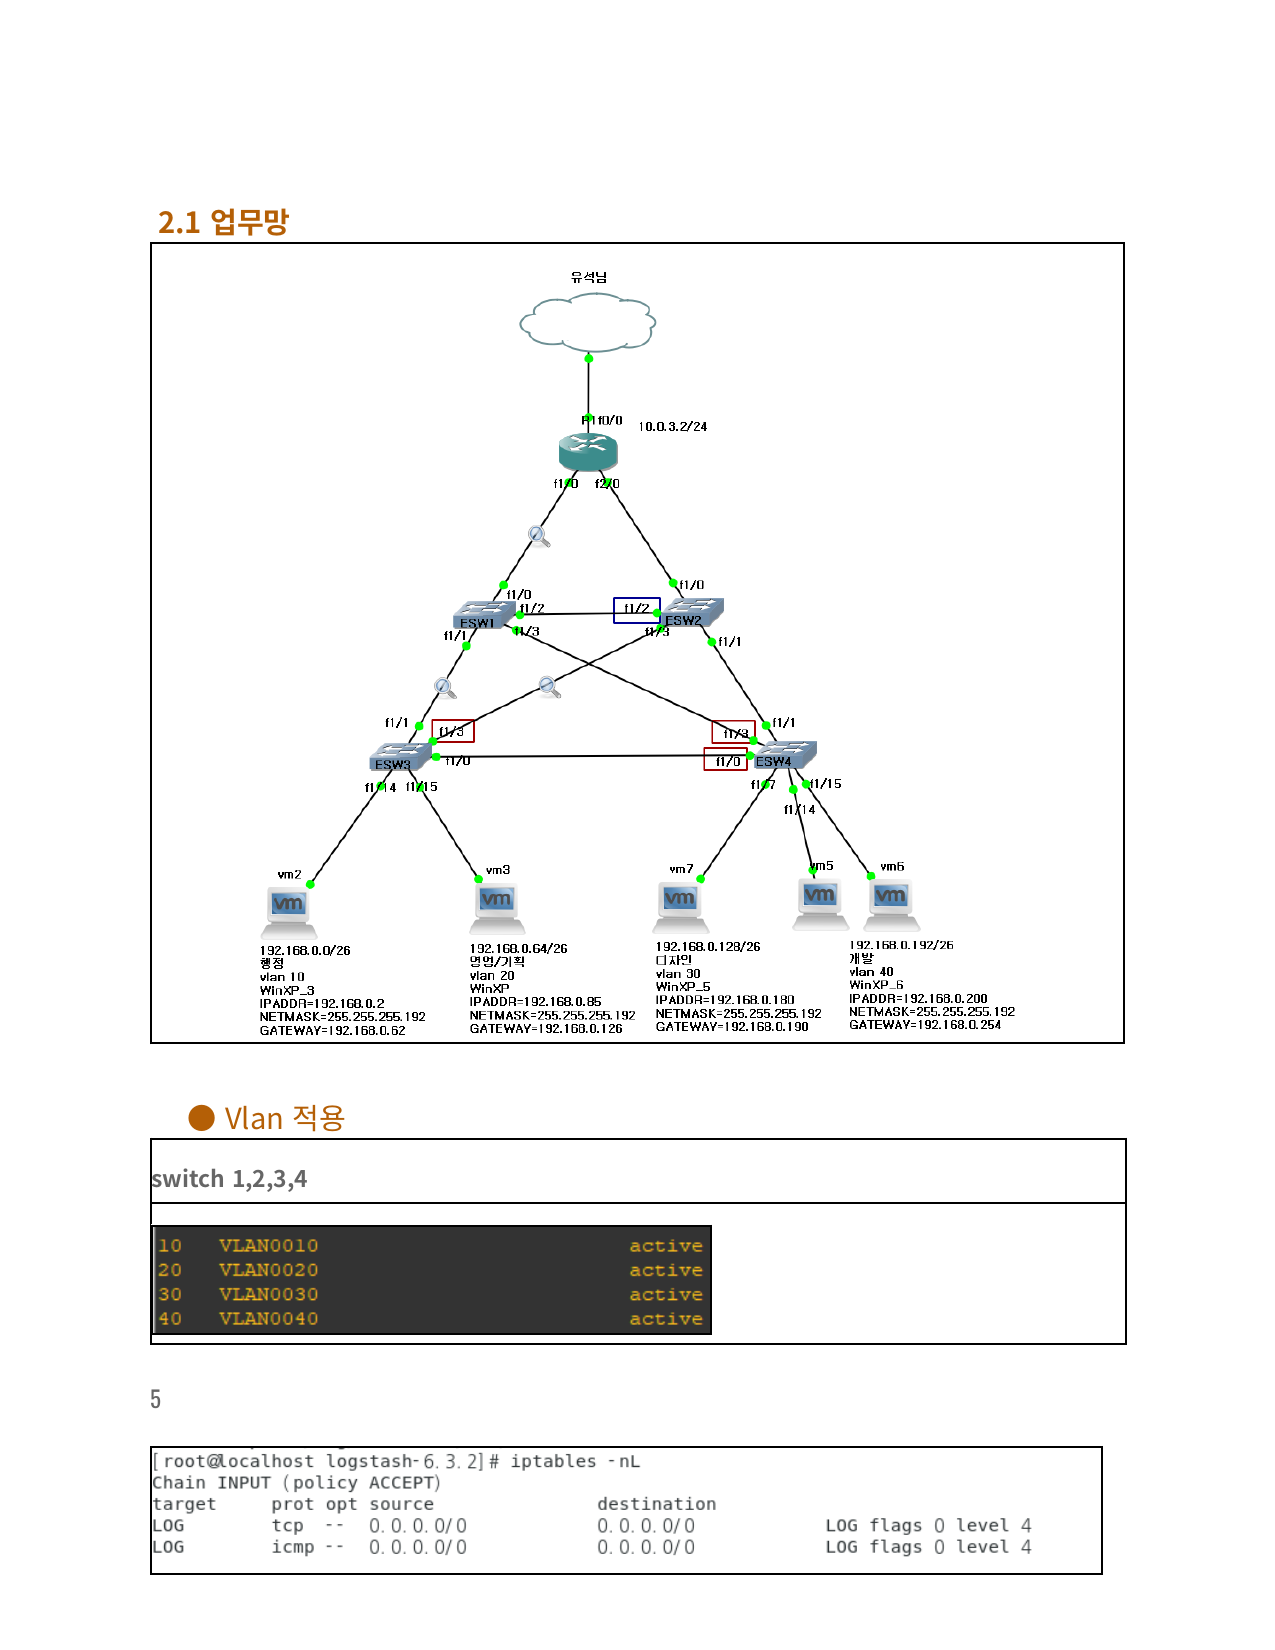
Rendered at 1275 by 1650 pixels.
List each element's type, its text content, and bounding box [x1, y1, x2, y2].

picture [152, 244, 1123, 1042]
subtitle 2.1 업무망 [150, 200, 1125, 242]
table_header switch 1,2,3,4 [152, 1140, 1125, 1202]
table_cell [152, 1204, 1125, 1343]
subtitle Vlan 적용 [187, 1094, 1125, 1138]
picture [153, 1227, 710, 1333]
picture [152, 1448, 1101, 1573]
